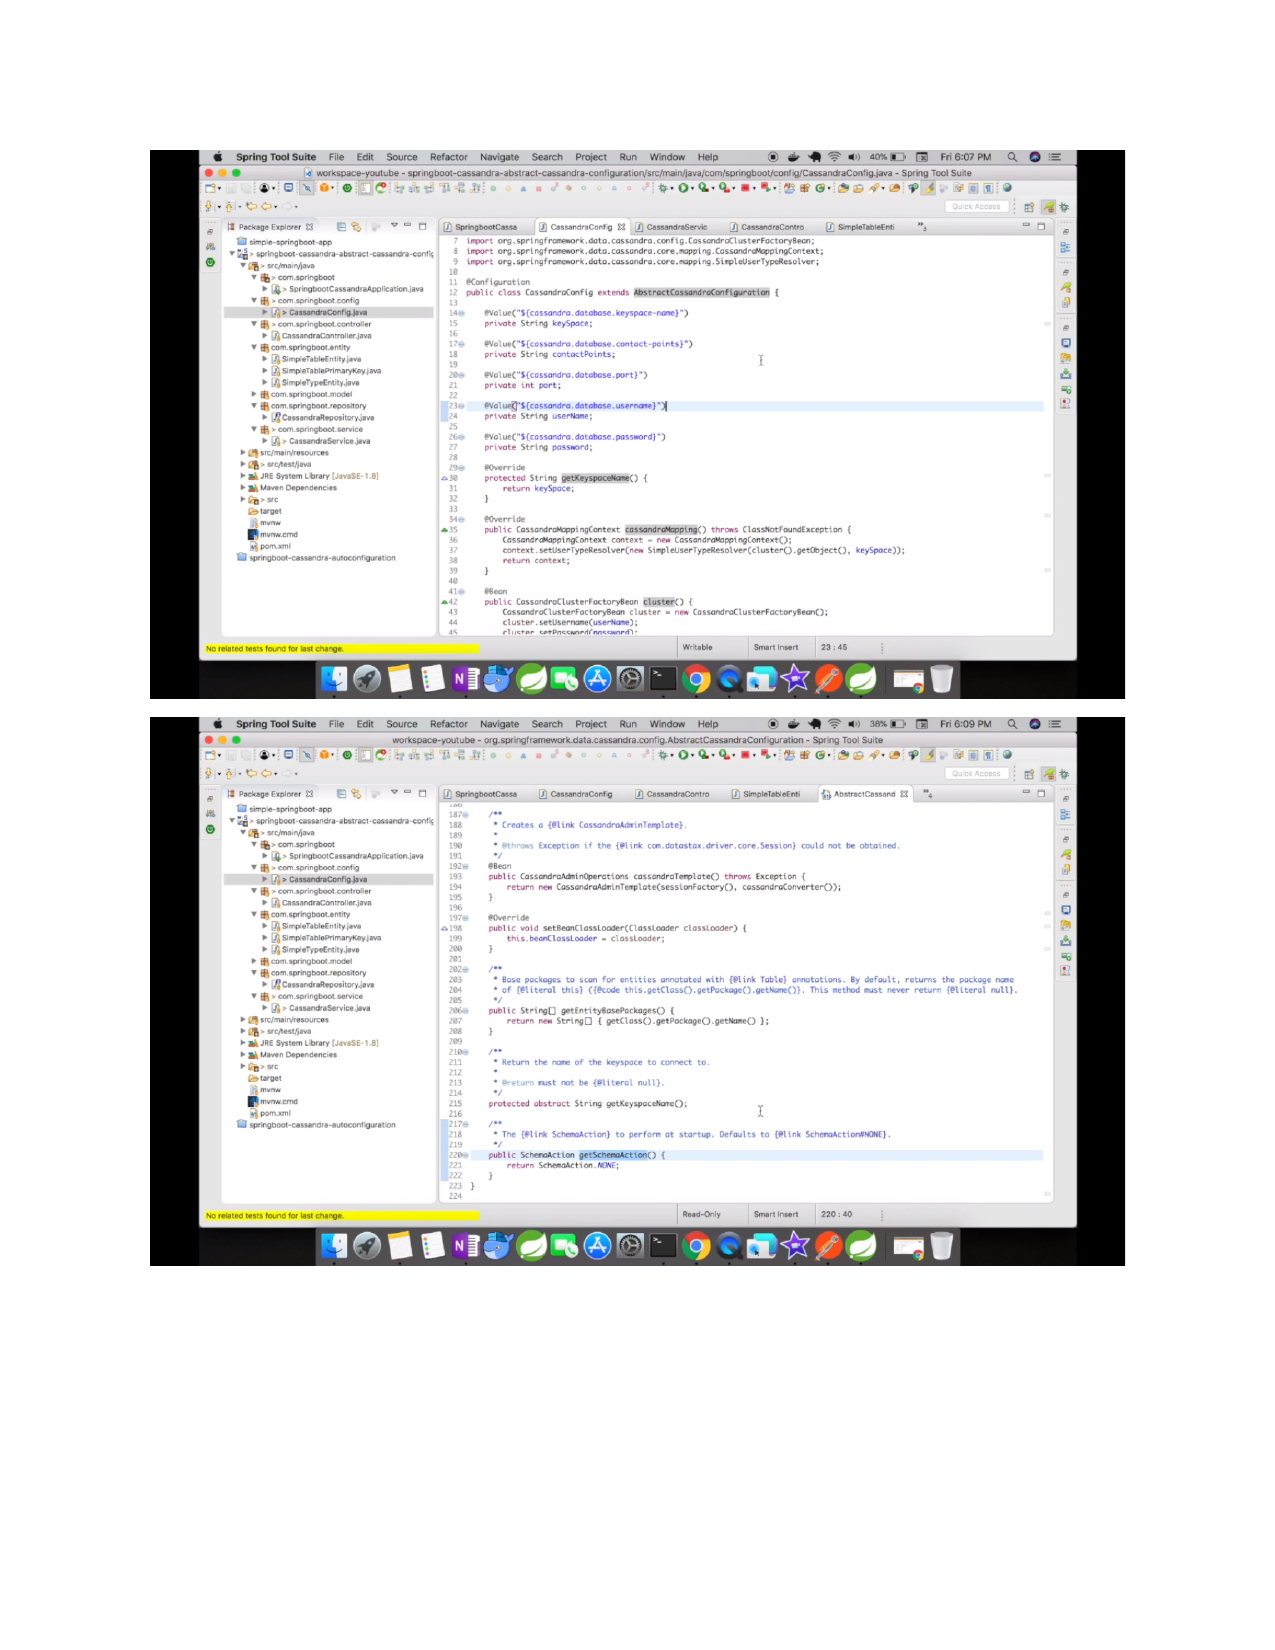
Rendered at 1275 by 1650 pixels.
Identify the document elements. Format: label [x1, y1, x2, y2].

picture [150, 717, 1125, 1266]
picture [150, 150, 1125, 699]
